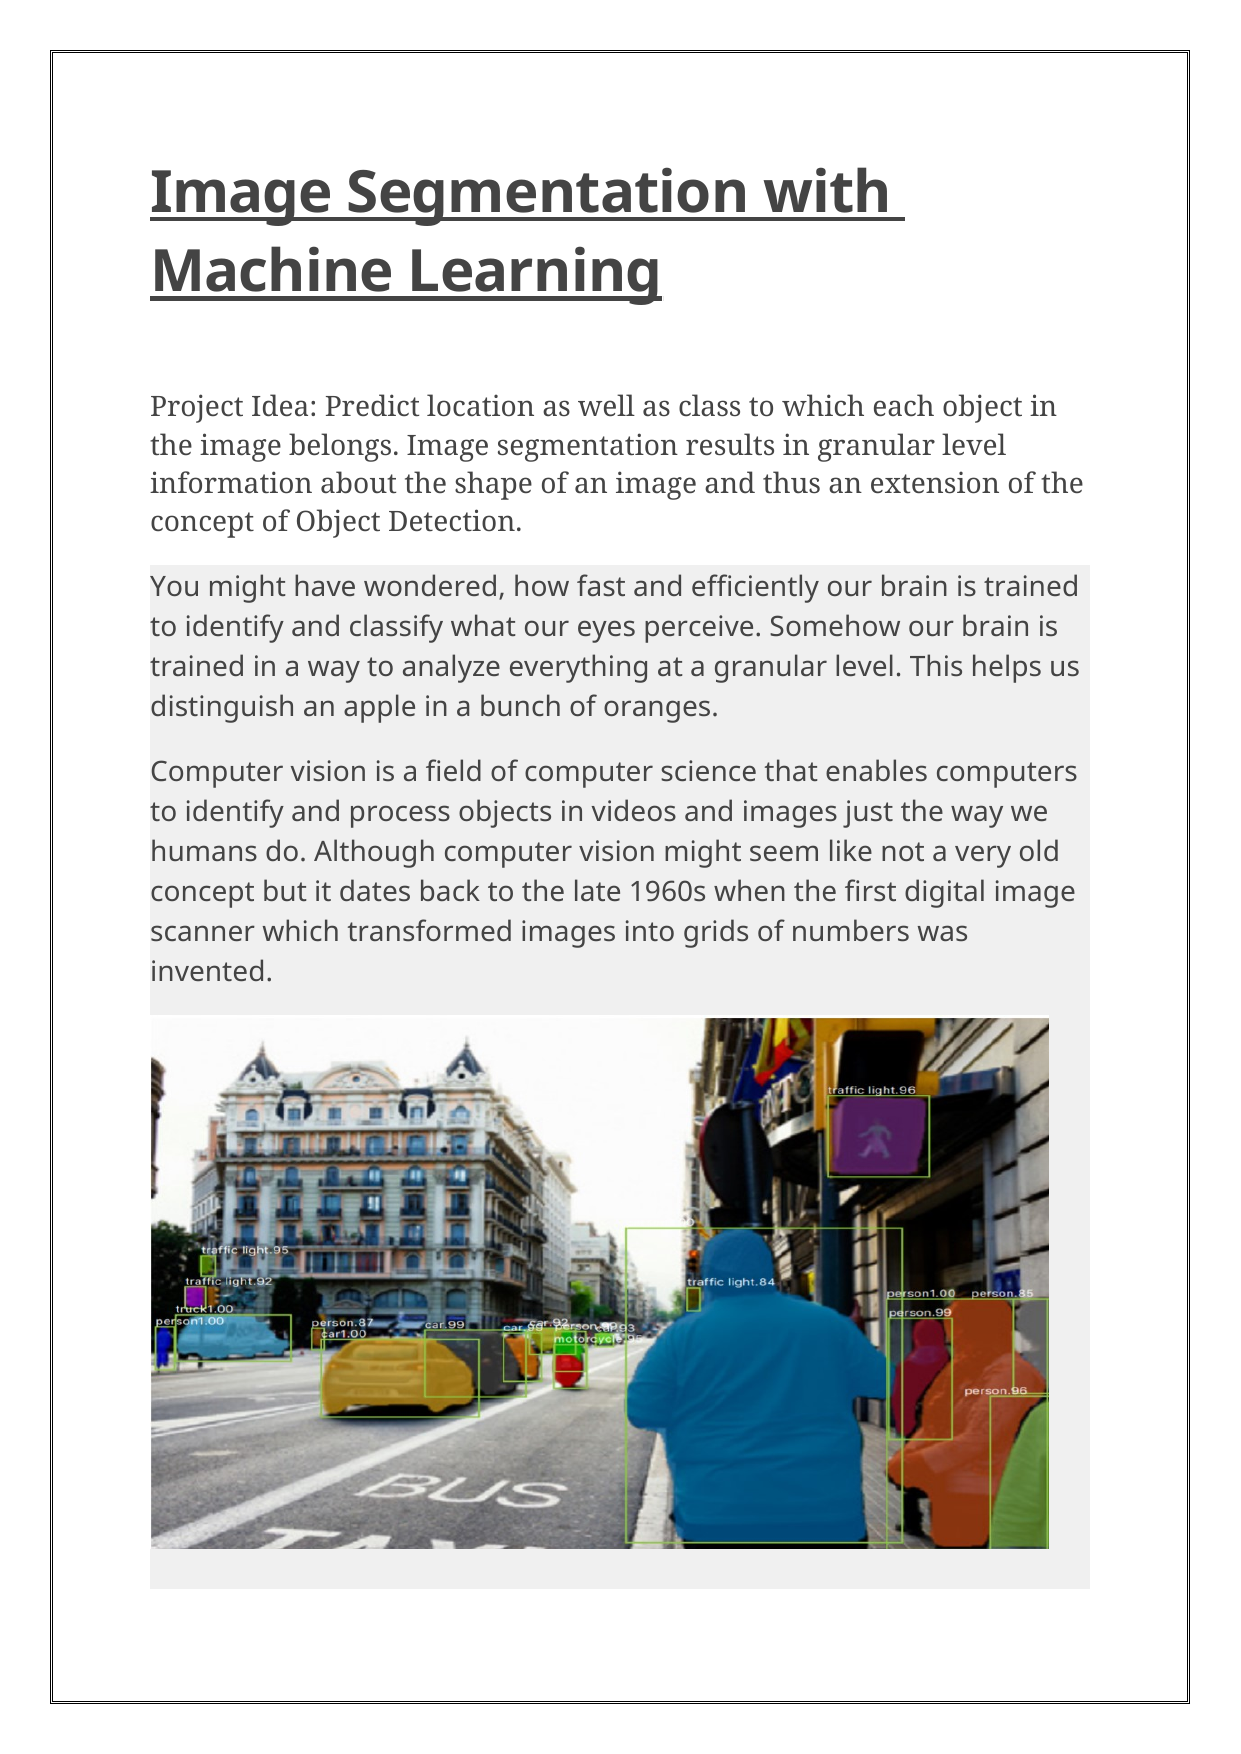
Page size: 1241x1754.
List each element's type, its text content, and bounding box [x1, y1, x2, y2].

text Project Idea: Predict location as well as class to which each object in the image belongs. Image segmentation results in granular level information about the shape of an image and thus an extension of the concept of Object Detection. [150, 387, 1090, 540]
text Image Segmentation with Machine Learning [150, 150, 1090, 309]
picture [150, 1015, 1049, 1549]
text You might have wondered, how fast and efficiently our brain is trained to identify and classify what our eyes perceive. Somehow our brain is trained in a way to analyze everything at a granular level. This helps us distinguish an apple in a bunch of oranges. [150, 565, 1090, 725]
text Computer vision is a field of computer science that enables computers to identify and process objects in videos and images just the way we humans do. Although computer vision might seem like not a very old concept but it dates back to the late 1960s when the first digital image scanner which transformed images into grids of numbers was invented. [150, 750, 1090, 990]
